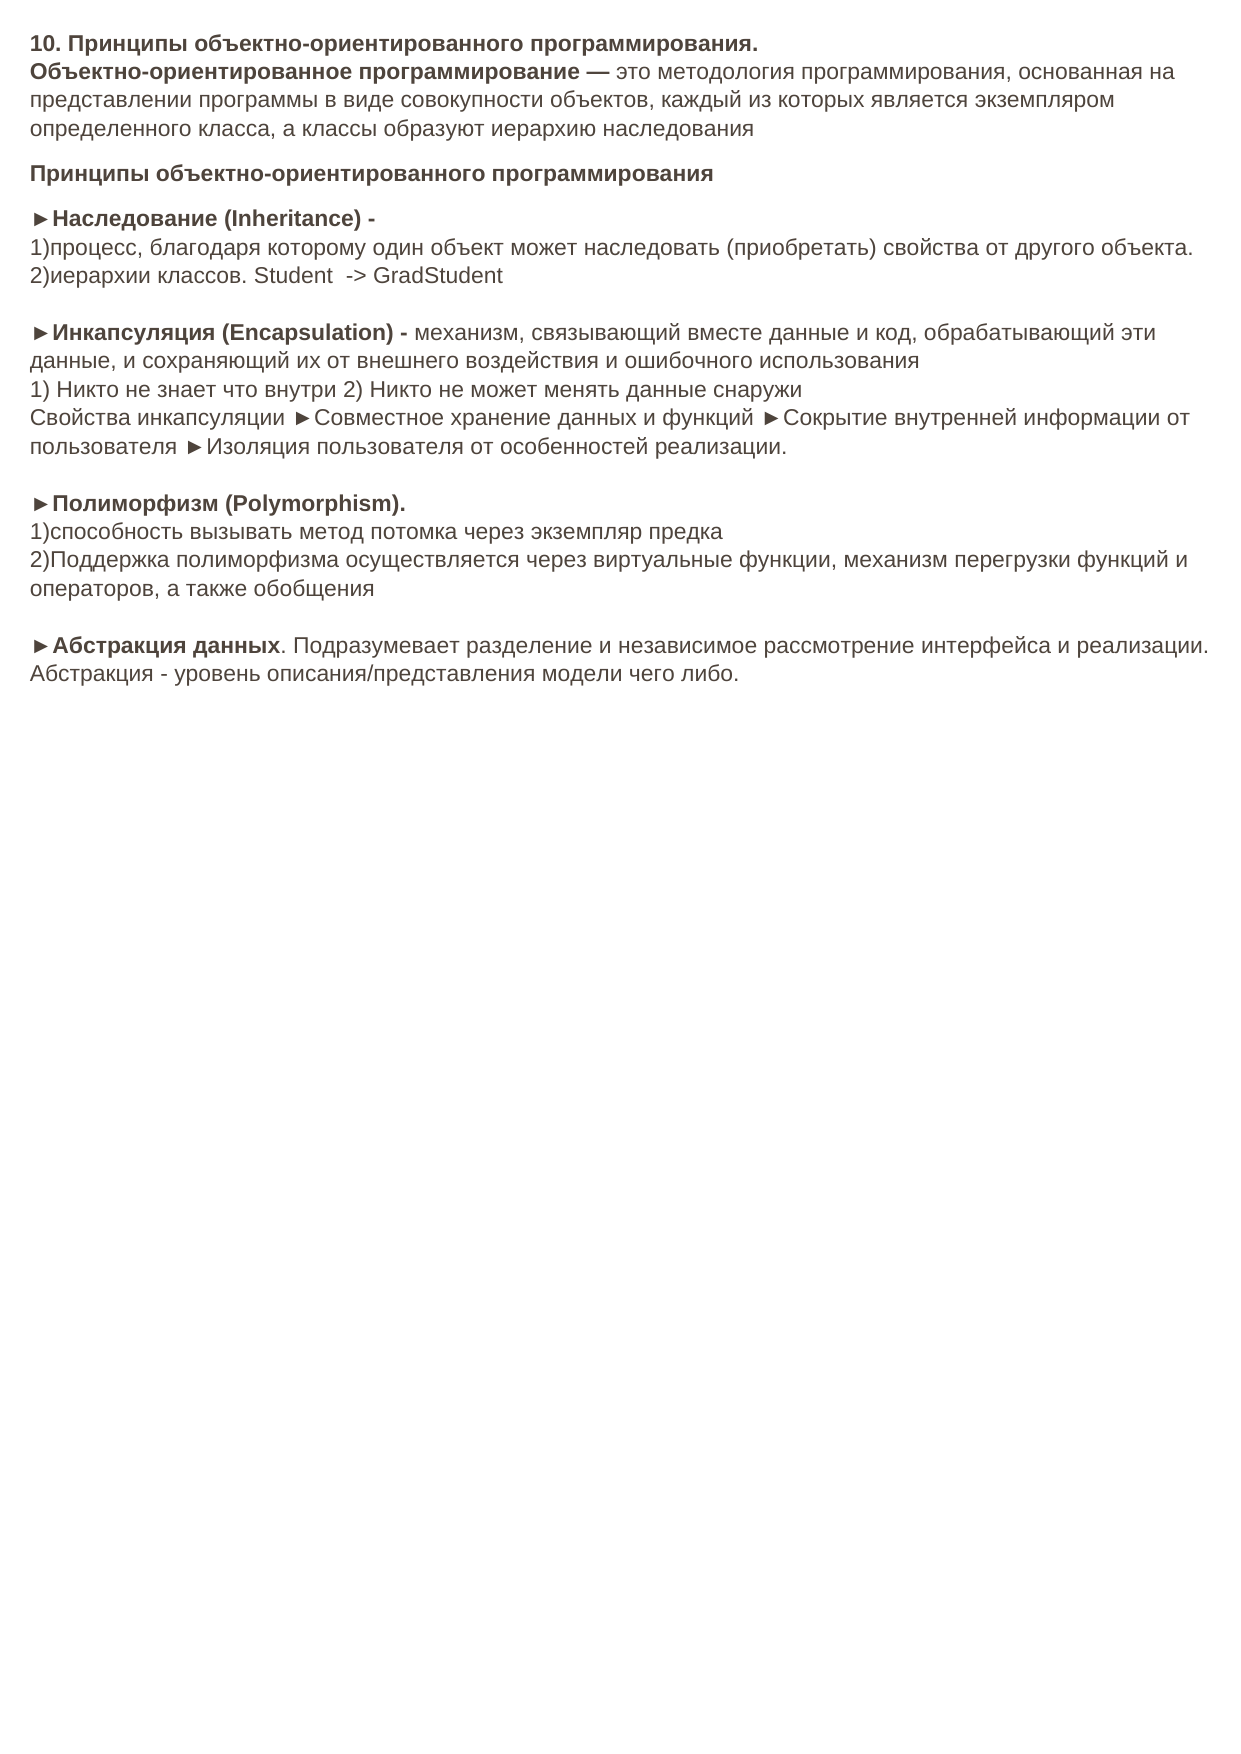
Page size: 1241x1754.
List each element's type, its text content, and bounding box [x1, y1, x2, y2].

text 10. Принципы объектно-ориентированного программирования. Объектно-ориентированное программирование — это методология программирования, основанная на представлении программы в виде совокупности объектов, каждый из которых является экземпляром определенного класса, а классы образуют иерархию наследования [29, 29, 1211, 141]
text ►Наследование (Inheritance) - 1)процесс, благодаря которому один объект может наследовать (приобретать) свойства от другого объекта. 2)иерархии классов. Student -> GradStudent ►Инкапсуляция (Encapsulation) - механизм, связывающий вместе данные и код, обрабатывающий эти данные, и сохраняющий их от внешнего воздействия и ошибочного использования 1) Никто не знает что внутри 2) Никто не может менять данные снаружи Свойства инкапсуляции ►Совместное хранение данных и функций ►Сокрытие внутренней информации от пользователя ►Изоляция пользователя от особенностей реализации. ►Полиморфизм (Polymorphism). 1)способность вызывать метод потомка через экземпляр предка 2)Поддержка полиморфизма осуществляется через виртуальные функции, механизм перегрузки функций и операторов, а также обобщения ►Абстракция данных. Подразумевает разделение и независимое рассмотрение интерфейса и реализации. Абстракция - уровень описания/представления модели чего либо. [29, 205, 1211, 686]
text Принципы объектно-ориентированного программирования [29, 160, 1211, 186]
